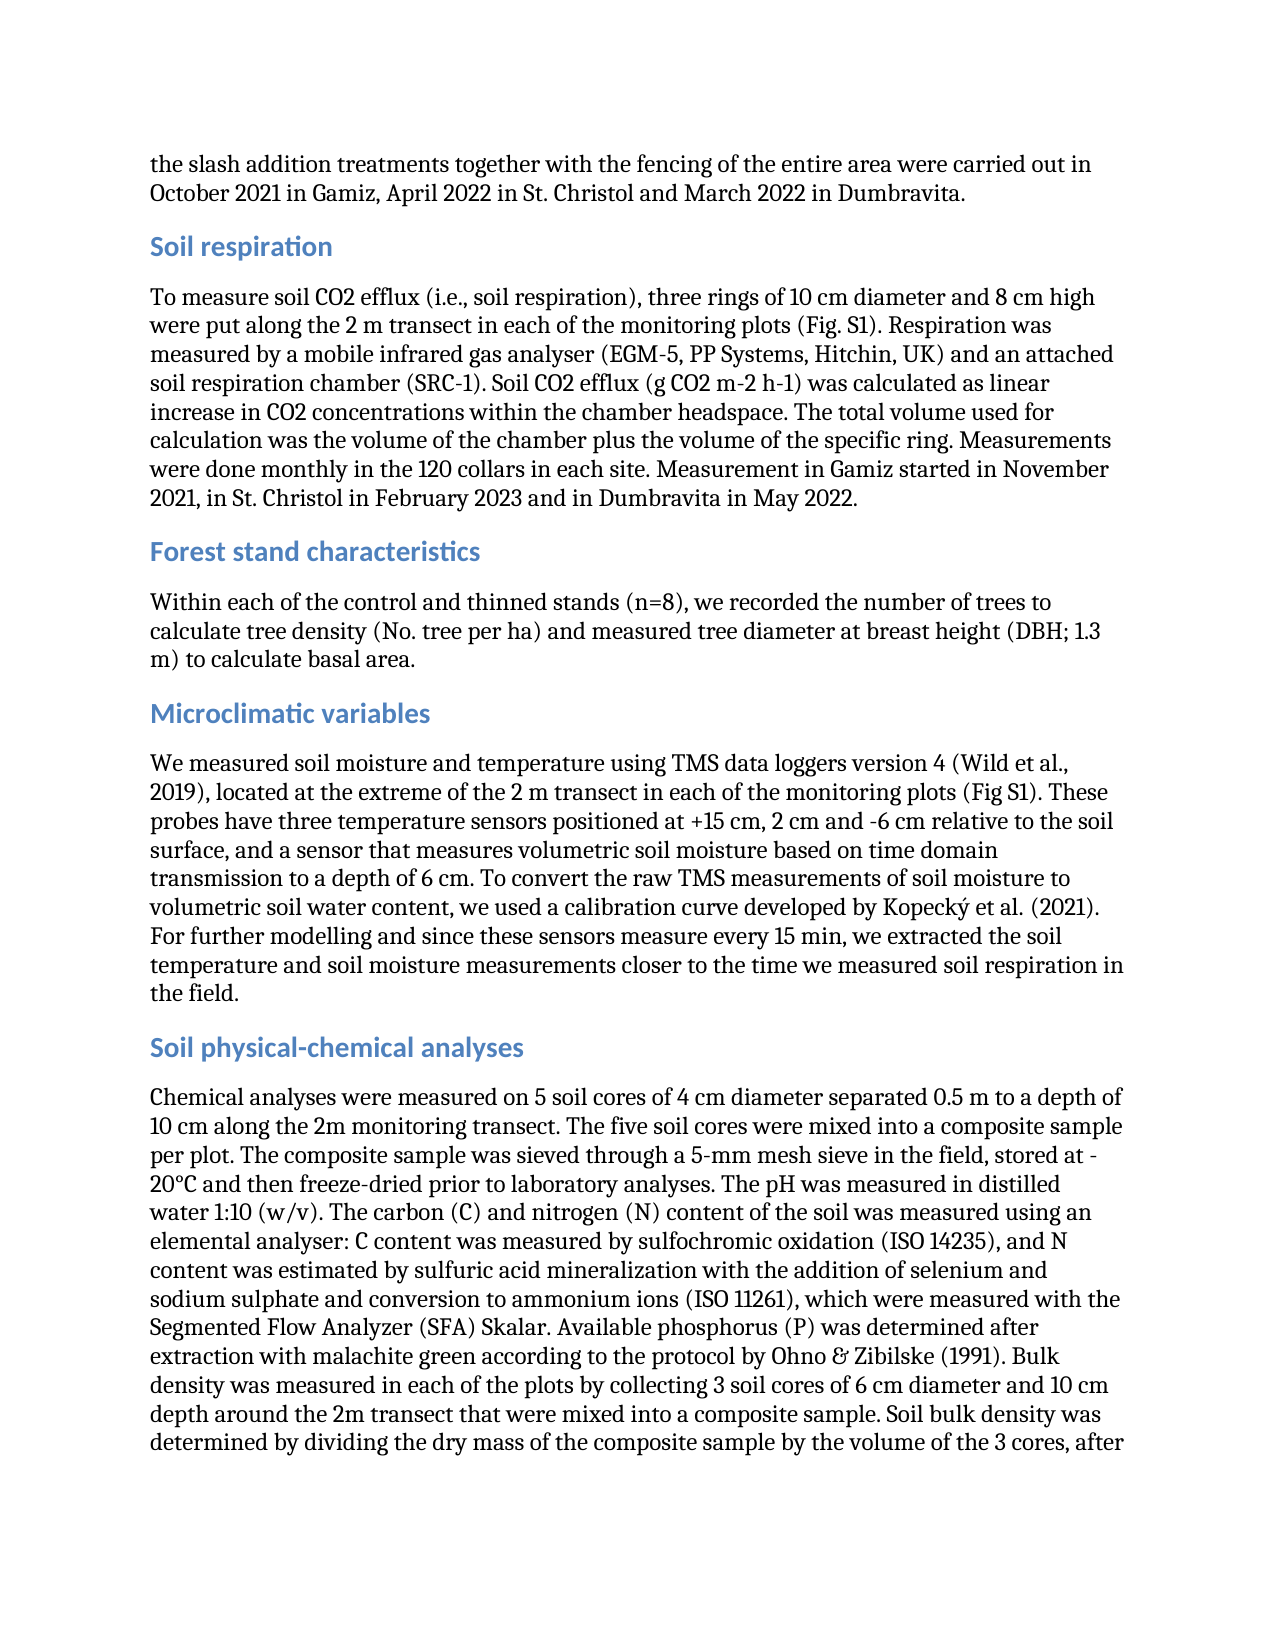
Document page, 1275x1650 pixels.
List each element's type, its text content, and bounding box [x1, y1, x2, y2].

subtitle Soil respiration [150, 228, 1125, 264]
subtitle Microclimatic variables [150, 695, 1125, 731]
text To measure soil CO2 efflux (i.e., soil respiration), three rings of 10 cm diameter and 8 cm high were put along the 2 m transect in each of the monitoring plots (Fig. S1). Respiration was measured by a mobile infrared gas analyser (EGM-5, PP Systems, Hitchin, UK) and an attached soil respiration chamber (SRC-1). Soil CO2 efflux (g CO2 m-2 h-1) was calculated as linear increase in CO2 concentrations within the chamber headspace. The total volume used for calculation was the volume of the chamber plus the volume of the specific ring. Measurements were done monthly in the 120 collars in each site. Measurement in Gamiz started in November 2021, in St. Christol in February 2023 and in Dumbravita in May 2022. [150, 283, 1125, 513]
subtitle Forest stand characteristics [150, 533, 1125, 569]
text We measured soil moisture and temperature using TMS data loggers version 4 (Wild et al., 2019), located at the extreme of the 2 m transect in each of the monitoring plots (Fig S1). These probes have three temperature sensors positioned at +15 cm, 2 cm and -6 cm relative to the soil surface, and a sensor that measures volumetric soil moisture based on time domain transmission to a depth of 6 cm. To convert the raw TMS measurements of soil moisture to volumetric soil water content, we used a calibration curve developed by Kopecký et al. (2021). For further modelling and since these sensors measure every 15 min, we extracted the soil temperature and soil moisture measurements closer to the time we measured soil respiration in the field. [150, 749, 1125, 1008]
text Within each of the control and thinned stands (n=8), we recorded the number of trees to calculate tree density (No. tree per ha) and measured tree diameter at breast height (DBH; 1.3 m) to calculate basal area. [150, 588, 1125, 674]
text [150, 150, 1125, 207]
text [150, 1083, 1125, 1457]
subtitle Soil physical-chemical analyses [150, 1029, 1125, 1064]
